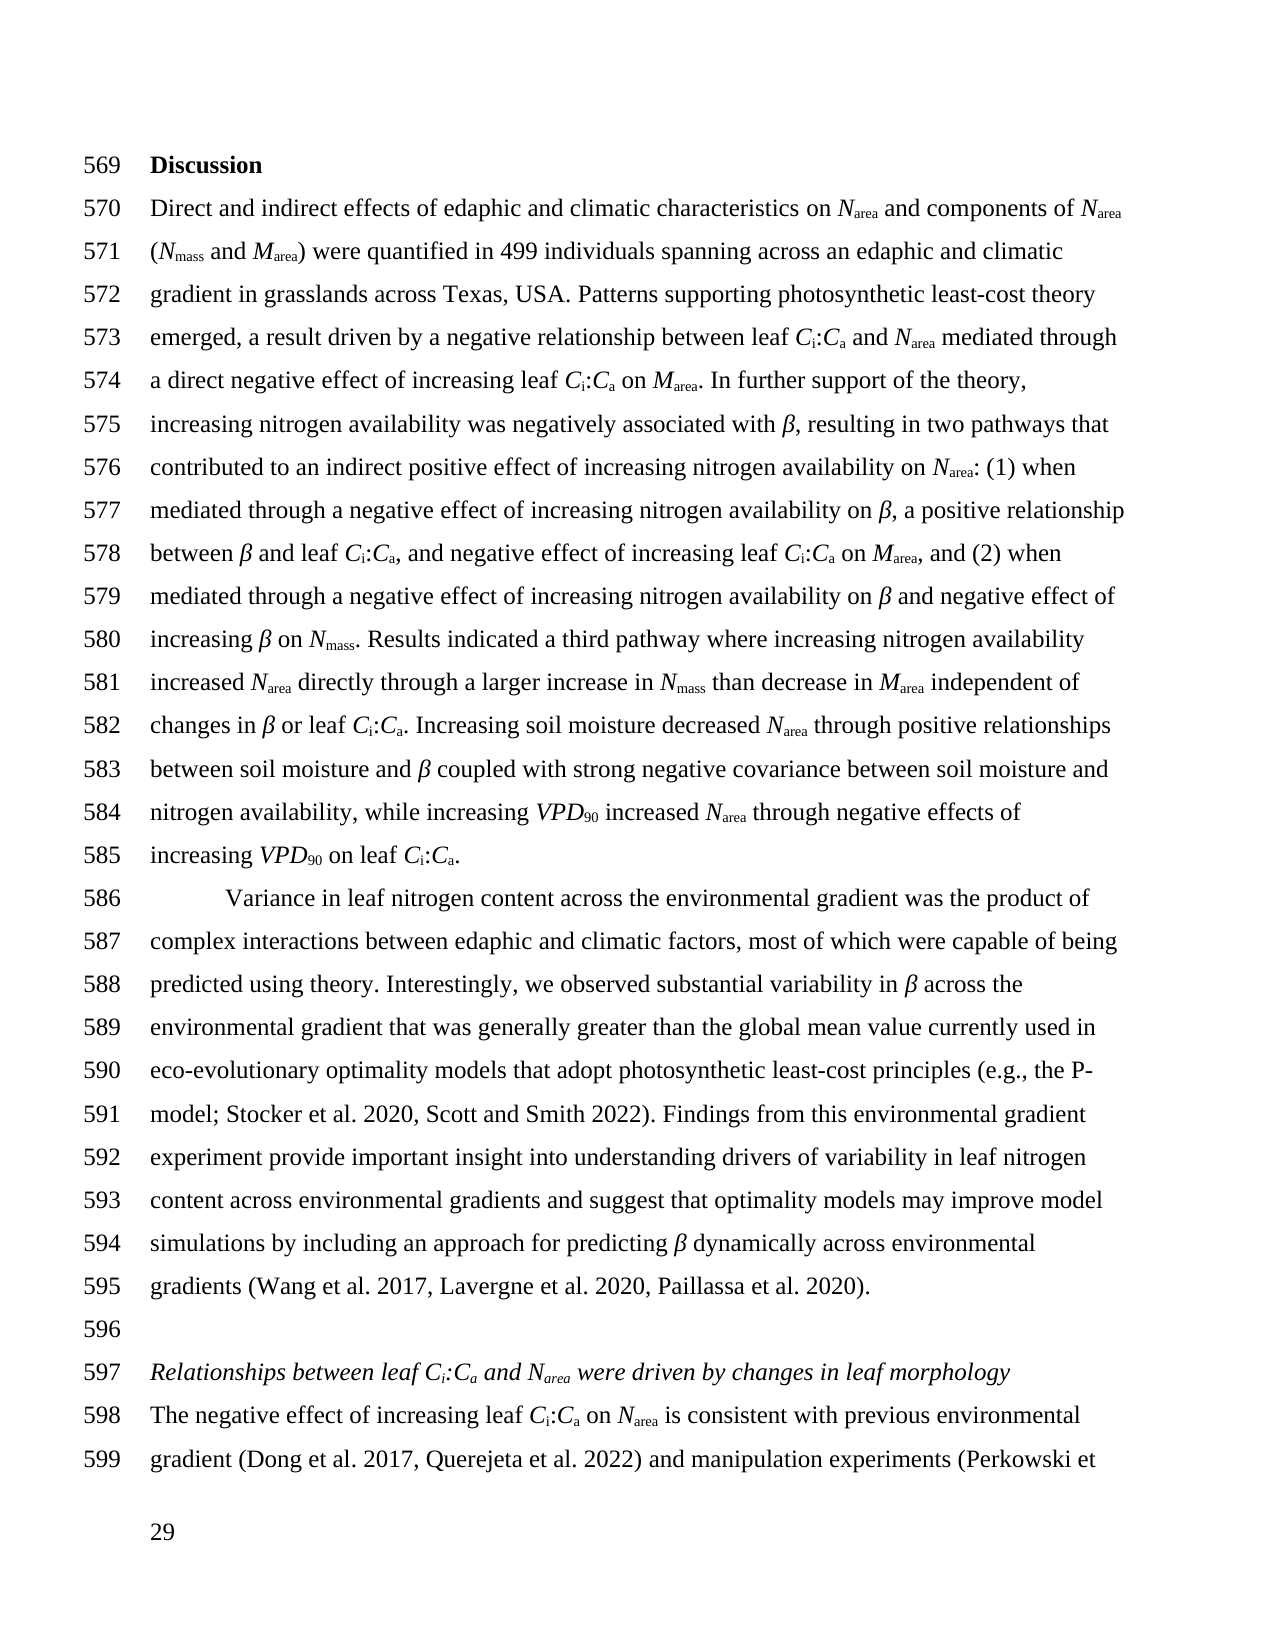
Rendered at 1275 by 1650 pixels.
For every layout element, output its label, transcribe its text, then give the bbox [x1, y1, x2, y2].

text Direct and indirect effects of edaphic and climatic characteristics on Narea and components of Narea (Nmass and Marea) were quantified in 499 individuals spanning across an edaphic and climatic gradient in grasslands across Texas, USA. Patterns supporting photosynthetic least-cost theory emerged, a result driven by a negative relationship between leaf Ci:Ca and Narea mediated through a direct negative effect of increasing leaf Ci:Ca on Marea. In further support of the theory, increasing nitrogen availability was negatively associated with β, resulting in two pathways that contributed to an indirect positive effect of increasing nitrogen availability on Narea: (1) when mediated through a negative effect of increasing nitrogen availability on β, a positive relationship between β and leaf Ci:Ca, and negative effect of increasing leaf Ci:Ca on Marea, and (2) when mediated through a negative effect of increasing nitrogen availability on β and negative effect of increasing β on Nmass. Results indicated a third pathway where increasing nitrogen availability increased Narea directly through a larger increase in Nmass than decrease in Marea independent of changes in β or leaf Ci:Ca. Increasing soil moisture decreased Narea through positive relationships between soil moisture and β coupled with strong negative covariance between soil moisture and nitrogen availability, while increasing VPD90 increased Narea through negative effects of increasing VPD90 on leaf Ci:Ca. [150, 193, 1125, 869]
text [150, 1401, 1125, 1472]
text Discussion [150, 150, 1125, 179]
text Relationships between leaf Ci:Ca and Narea were driven by changes in leaf morphology [150, 1357, 1125, 1386]
text Variance in leaf nitrogen content across the environmental gradient was the product of complex interactions between edaphic and climatic factors, most of which were capable of being predicted using theory. Interestingly, we observed substantial variability in β across the environmental gradient that was generally greater than the global mean value currently used in eco-evolutionary optimality models that adopt photosynthetic least-cost principles (e.g., the P-model; Stocker et al. 2020, Scott and Smith 2022). Findings from this environmental gradient experiment provide important insight into understanding drivers of variability in leaf nitrogen content across environmental gradients and suggest that optimality models may improve model simulations by including an approach for predicting β dynamically across environmental gradients (Wang et al. 2017, Lavergne et al. 2020, Paillassa et al. 2020). [150, 883, 1125, 1300]
